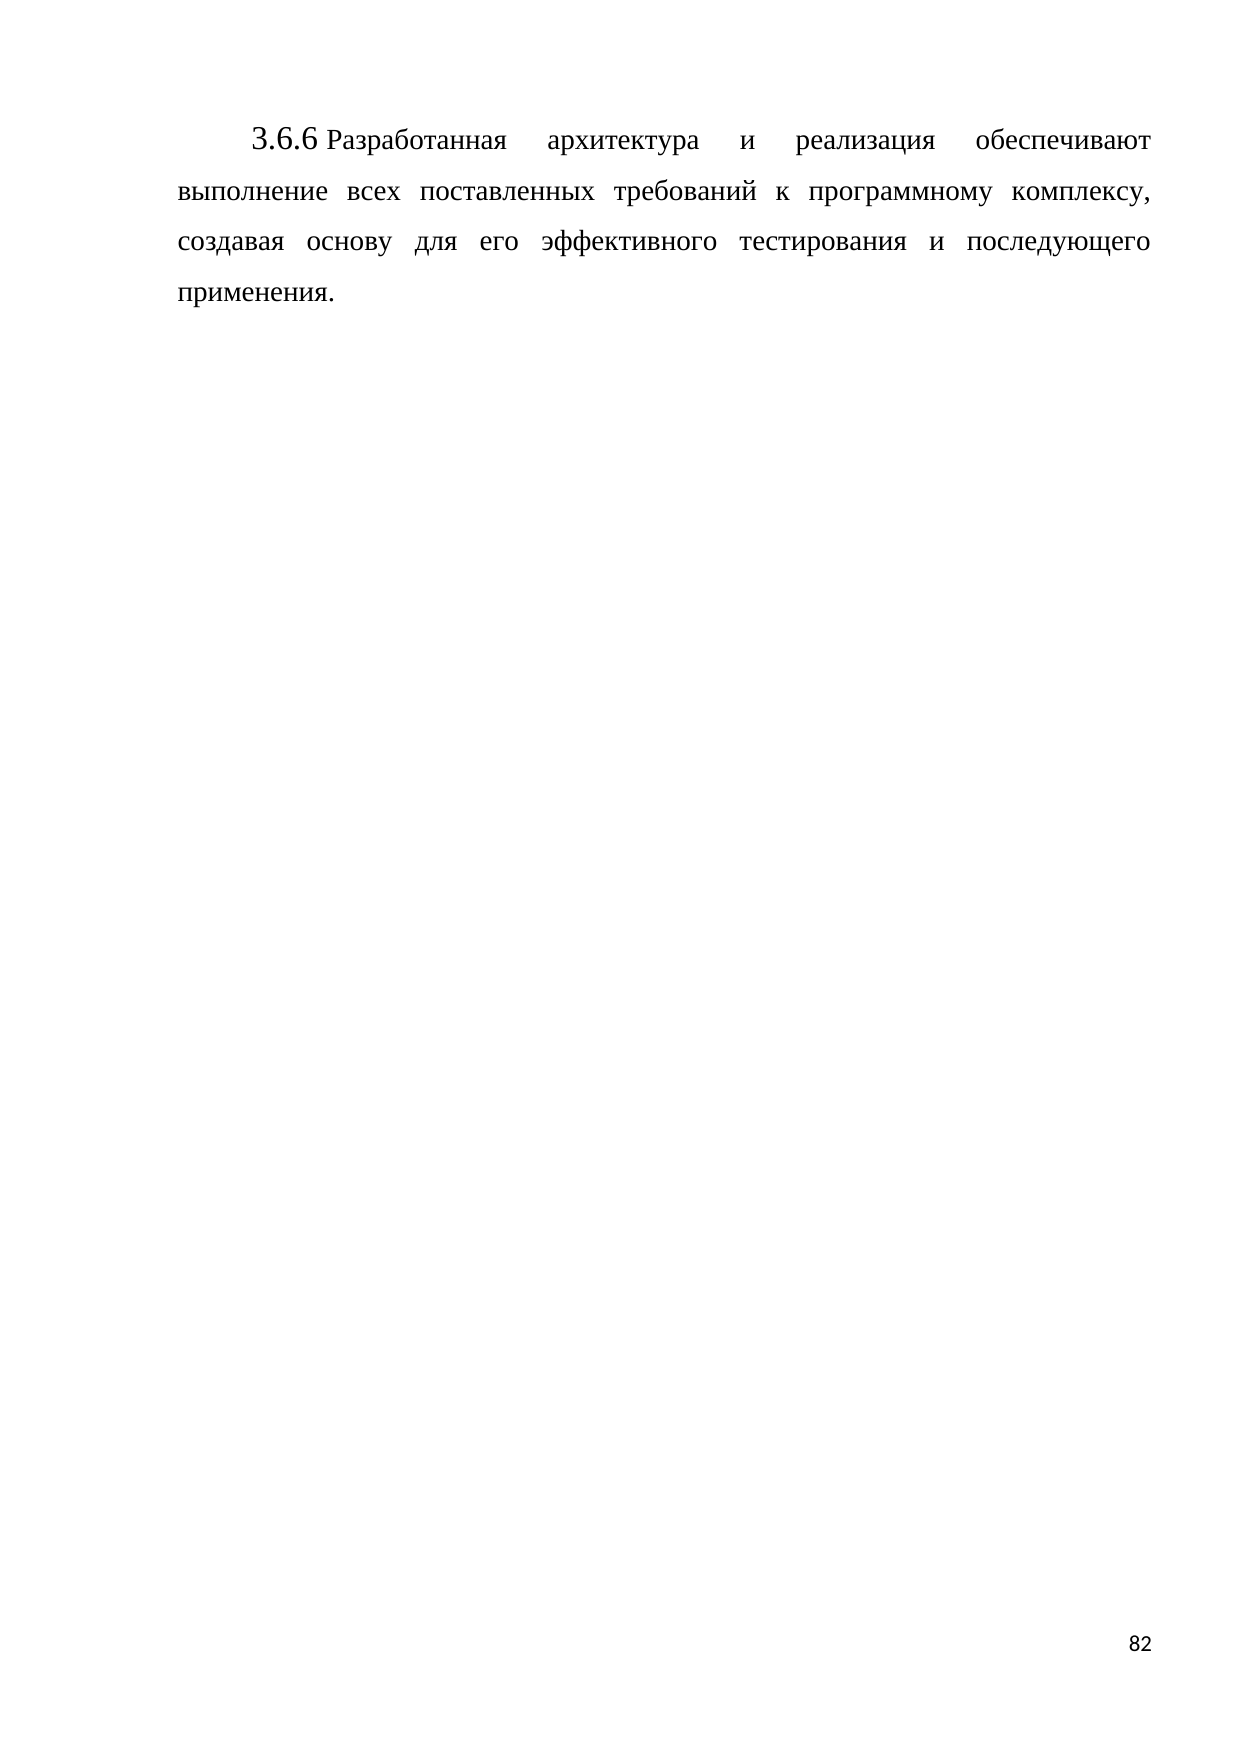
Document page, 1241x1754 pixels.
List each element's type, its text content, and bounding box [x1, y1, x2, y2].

text Разработанная архитектура и реализация обеспечивают выполнение всех поставленных требований к программному комплексу, создавая основу для его эффективного тестирования и последующего применения. [177, 118, 1152, 307]
